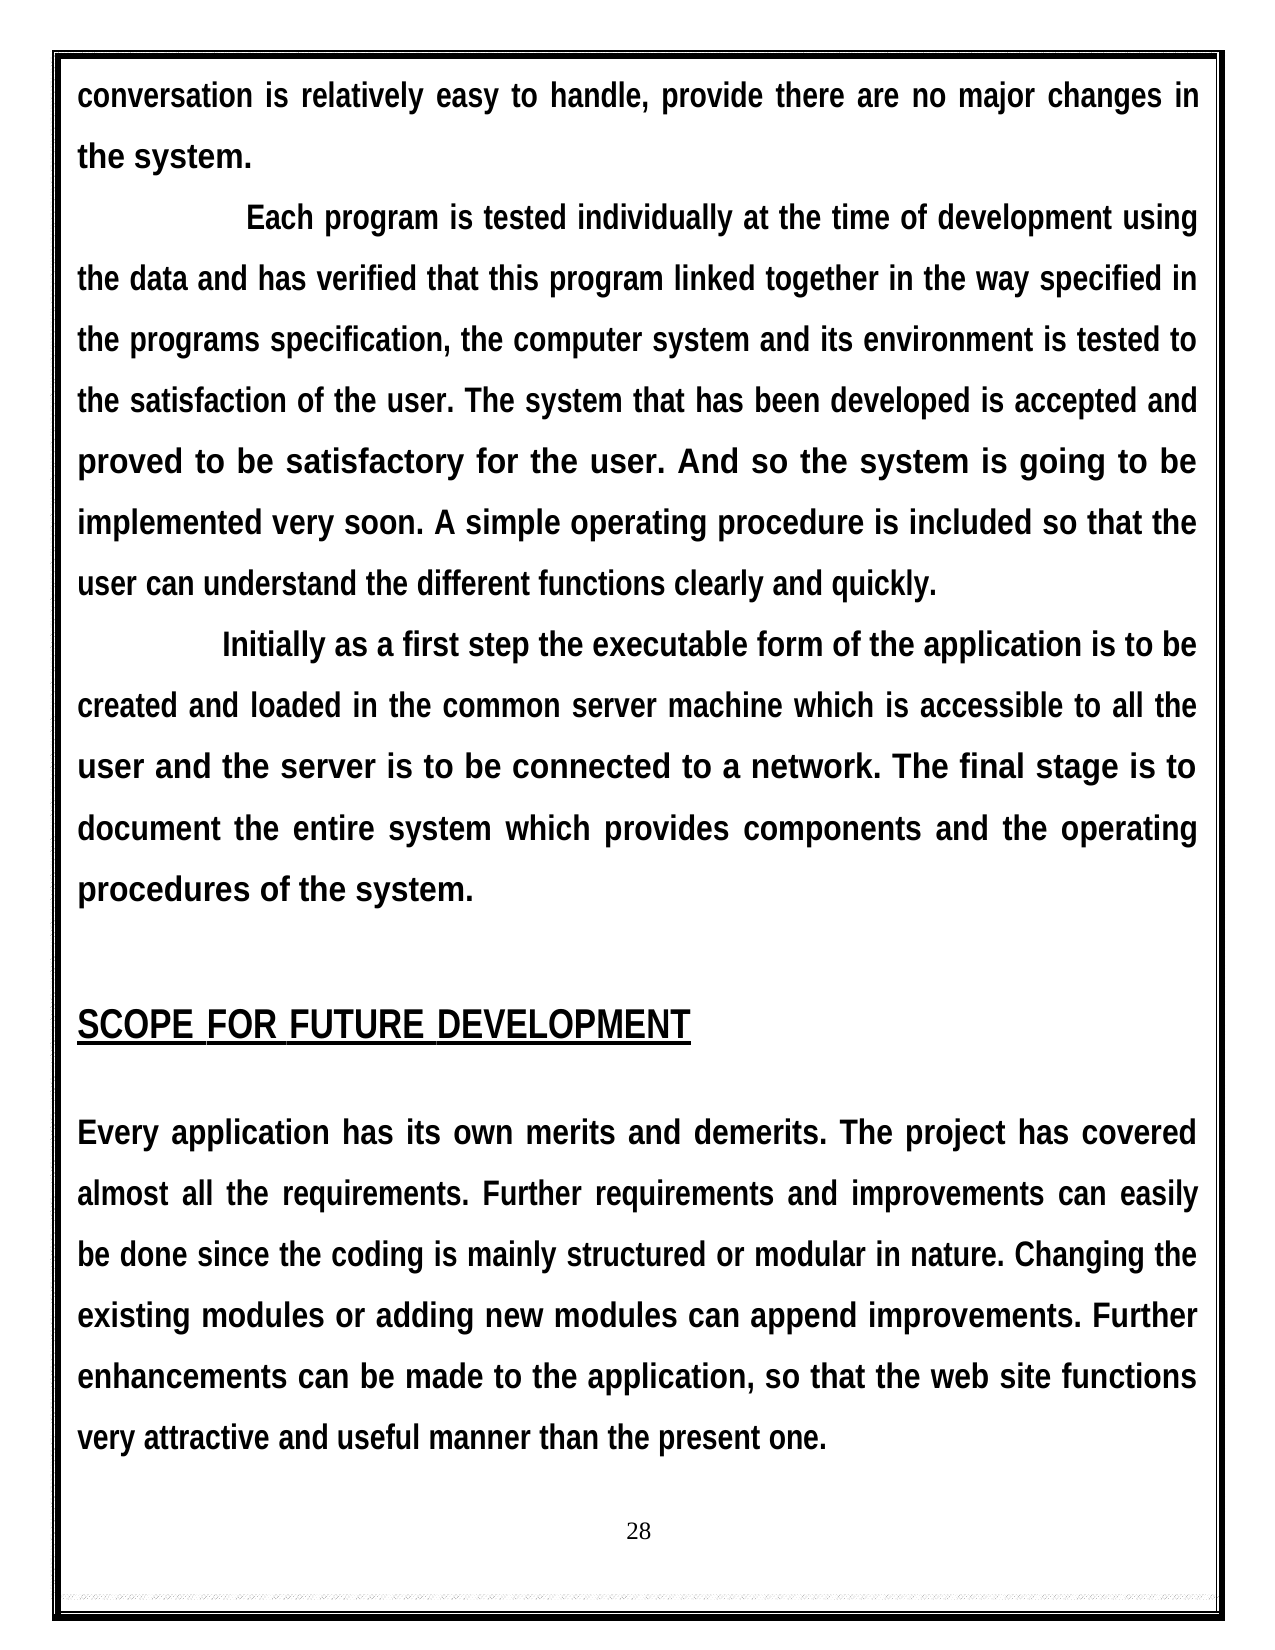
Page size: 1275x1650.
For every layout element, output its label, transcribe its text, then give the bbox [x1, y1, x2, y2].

text 28 [76, 1516, 1201, 1544]
picture [54, 52, 1219, 1600]
text Every application has its own merits and demerits. The project has covered almost all the requirements. Further requirements and improvements can easily be done since the coding is mainly structured or modular in nature. Changing the existing modules or adding new modules can append improvements. Further enhancements can be made to the application, so that the web site functions very attractive and useful manner than the present one. [77, 1111, 1199, 1457]
picture [61, 59, 1216, 1600]
subtitle SCOPE FOR FUTURE DEVELOPMENT [77, 999, 1210, 1047]
text conversation is relatively easy to handle, provide there are no major changes in the system. [77, 74, 1210, 176]
text Initially as a first step the executable form of the application is to be created and loaded in the common server machine which is accessible to all the user and the server is to be connected to a network. The final stage is to document the entire system which provides components and the operating procedures of the system. [77, 623, 1199, 908]
text Each program is tested individually at the time of development using the data and has verified that this program linked together in the way specified in the programs specification, the computer system and its environment is tested to the satisfaction of the user. The system that has been developed is accepted and proved to be satisfactory for the user. And so the system is going to be implemented very soon. A simple operating procedure is included so that the user can understand the different functions clearly and quickly. [77, 196, 1199, 603]
